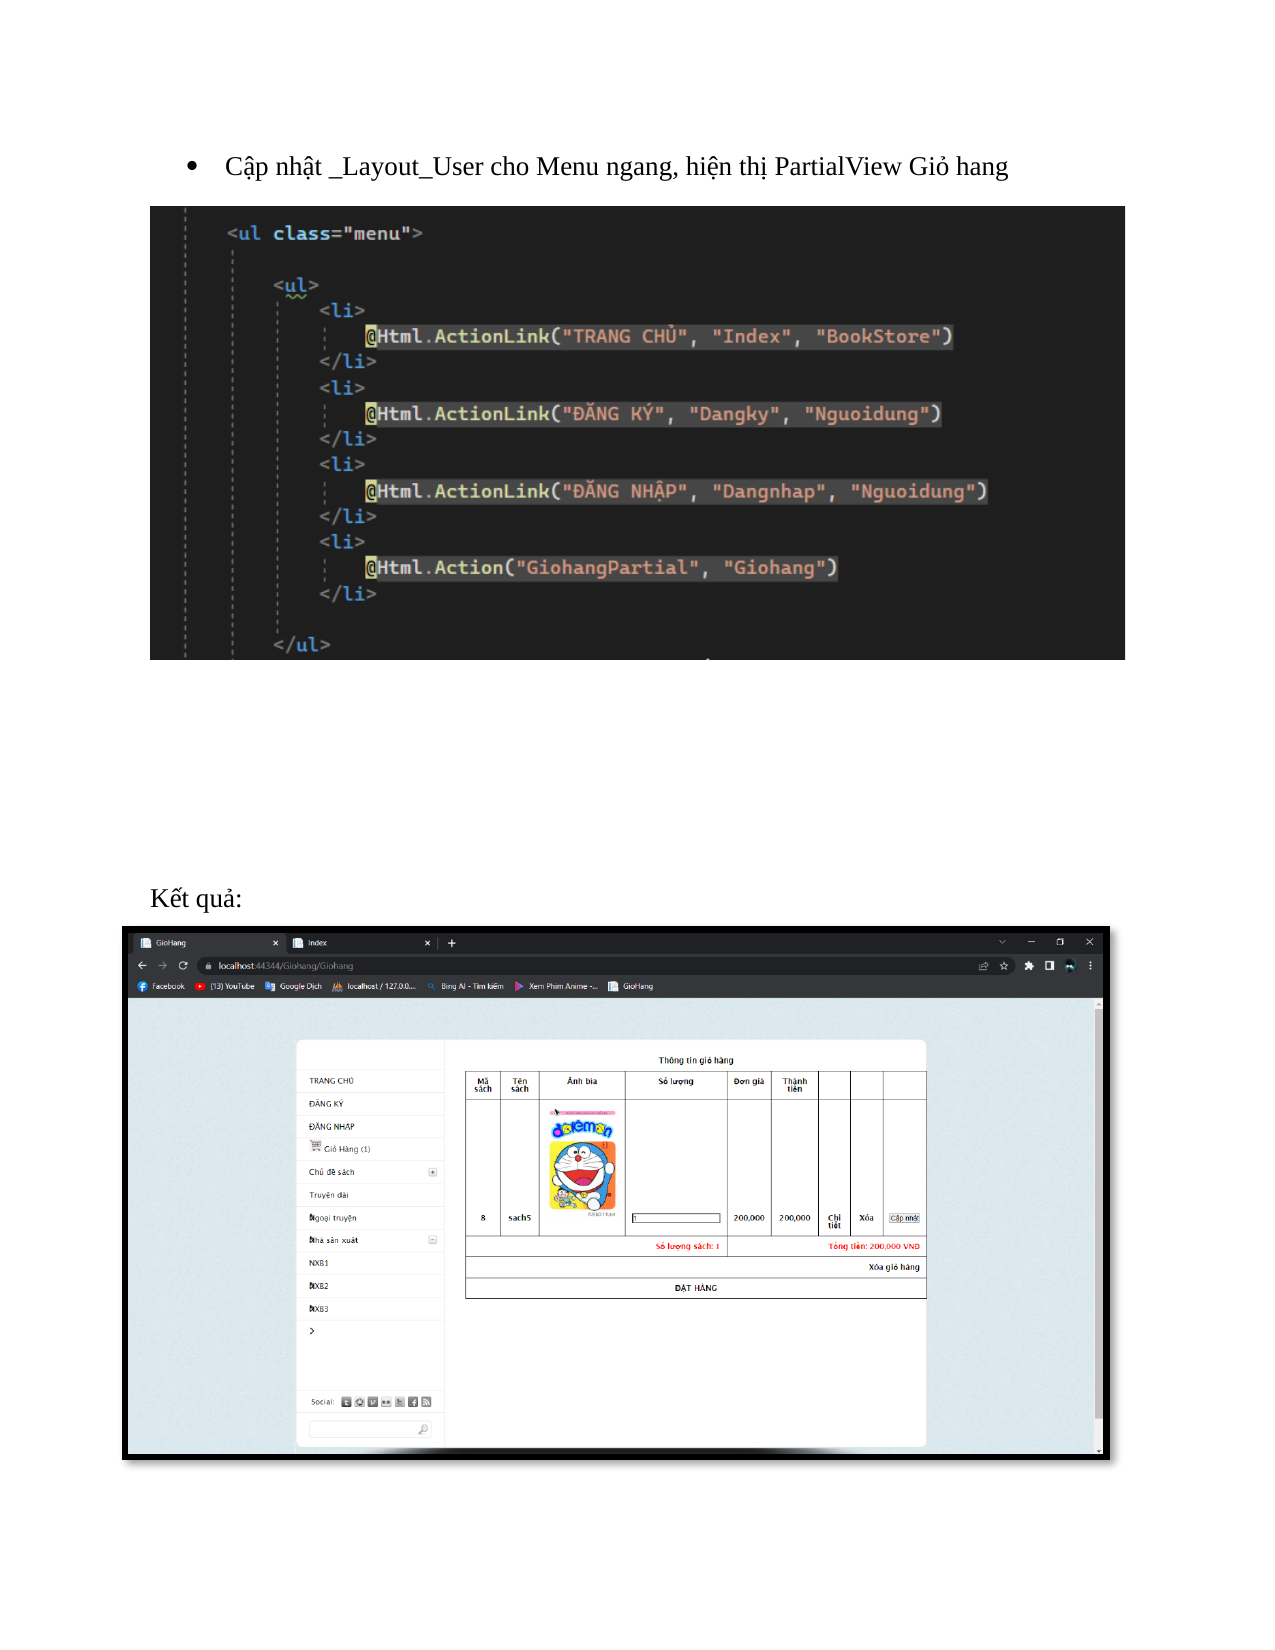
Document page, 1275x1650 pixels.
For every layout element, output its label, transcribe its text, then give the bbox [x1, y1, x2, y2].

picture [128, 933, 1103, 1454]
text Kết quả: [150, 882, 1125, 913]
picture [150, 206, 1125, 660]
list Cập nhật _Layout_User cho Menu ngang, hiện thị PartialView Giỏ hang [187, 150, 1125, 181]
